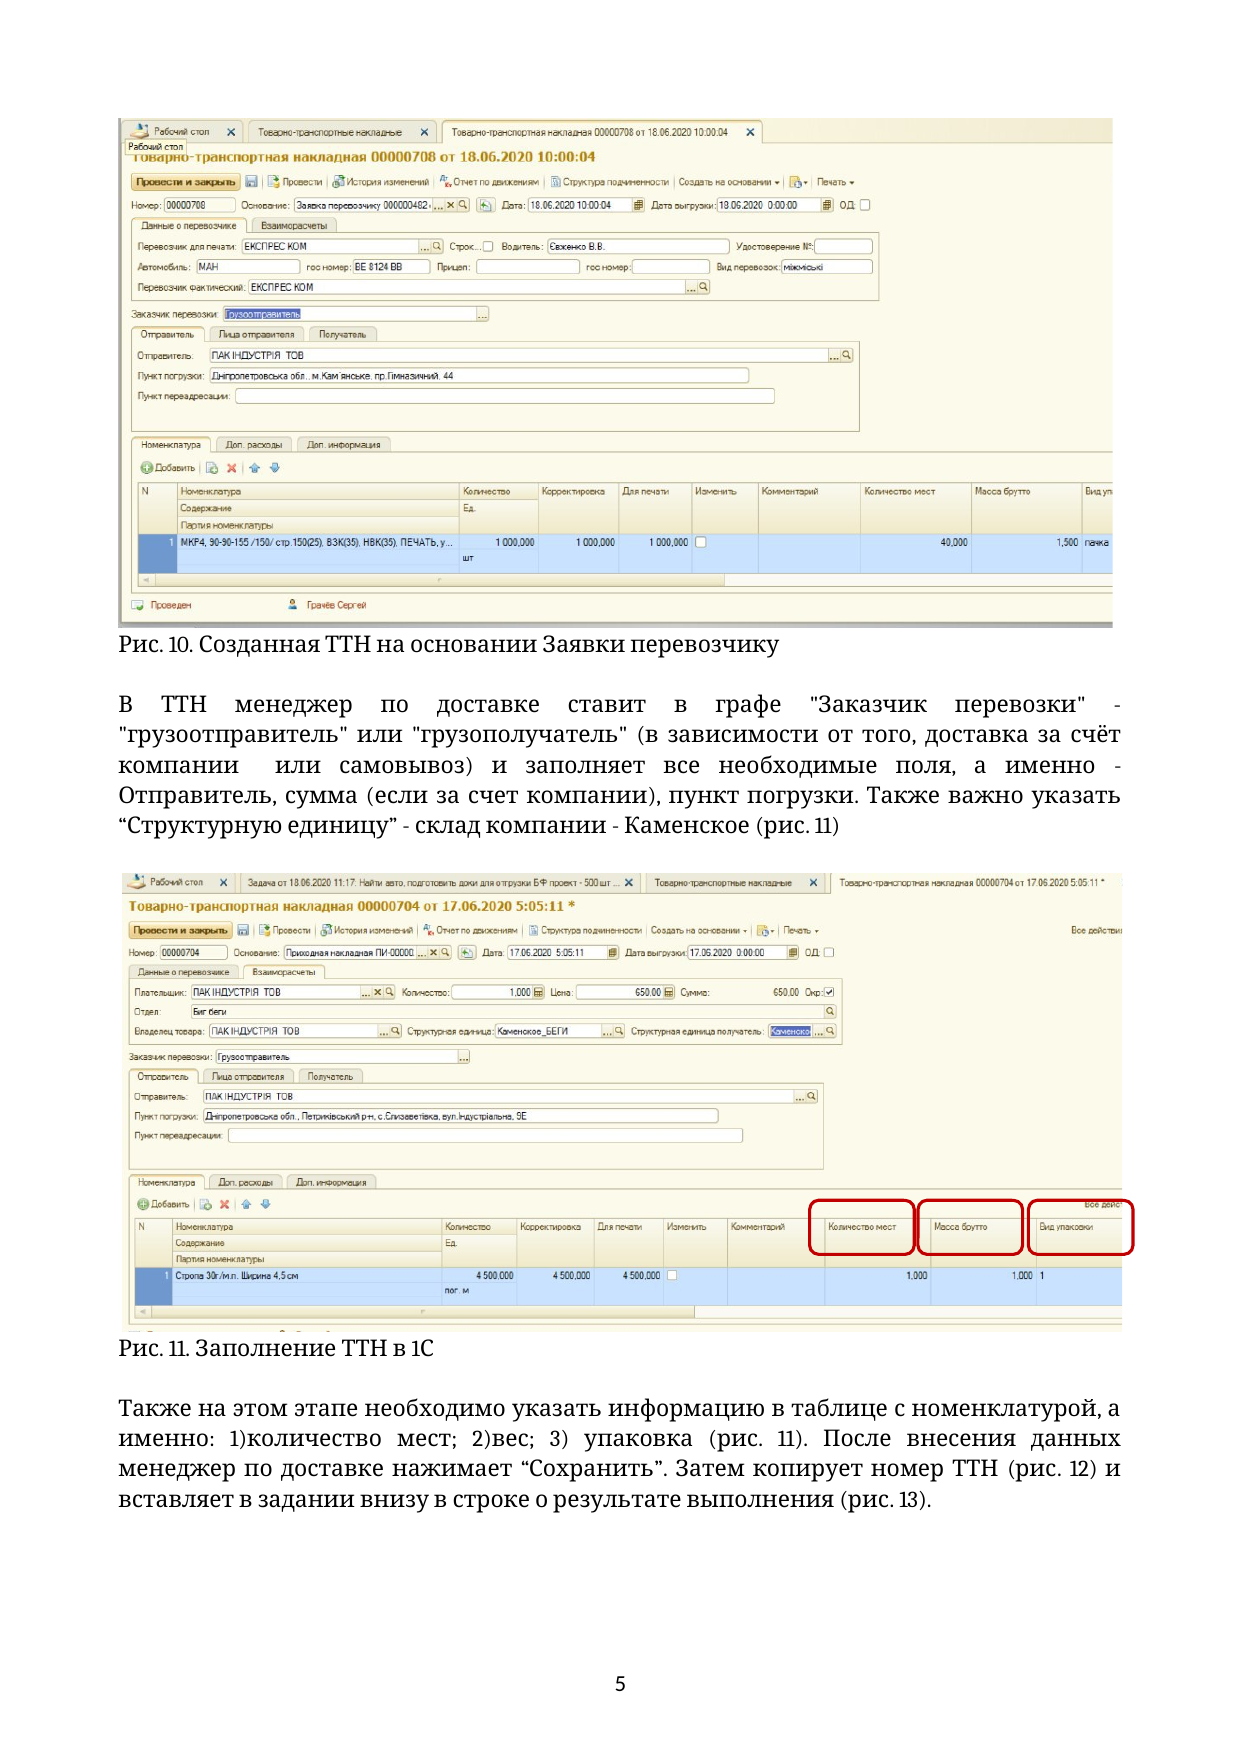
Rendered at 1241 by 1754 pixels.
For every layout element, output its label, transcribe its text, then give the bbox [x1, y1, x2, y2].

text Рис. 11. Заполнение ТТН в 1С [118, 1335, 1122, 1362]
picture [118, 118, 1113, 628]
text Также на этом этапе необходимо указать информацию в таблице с номенклатурой, а именно: 1)количество мест; 2)вес; 3) упаковка (рис. 11). После внесения данных менеджер по доставке нажимает “Сохранить”. Затем копирует номер ТТН (рис. 12) и вставляет в задании внизу в строке о результате выполнения (рис. 13). [118, 1396, 1122, 1513]
text Рис. 10. Созданная ТТН на основании Заявки перевозчику [118, 632, 1122, 658]
picture [122, 873, 1123, 1332]
picture [1030, 1202, 1123, 1252]
text В ТТН менеджер по доставке ставит в графе "Заказчик перевозки" - "грузоотправитель" или "грузополучатель" (в зависимости от того, доставка за счёт компании или самовывоз) и заполняет все необходимые поля, а именно - Отправитель, сумма (если за счет компании), пункт погрузки. Также важно указать “Структурную единицу” - склад компании - Каменское (рис. 11) [118, 692, 1122, 839]
